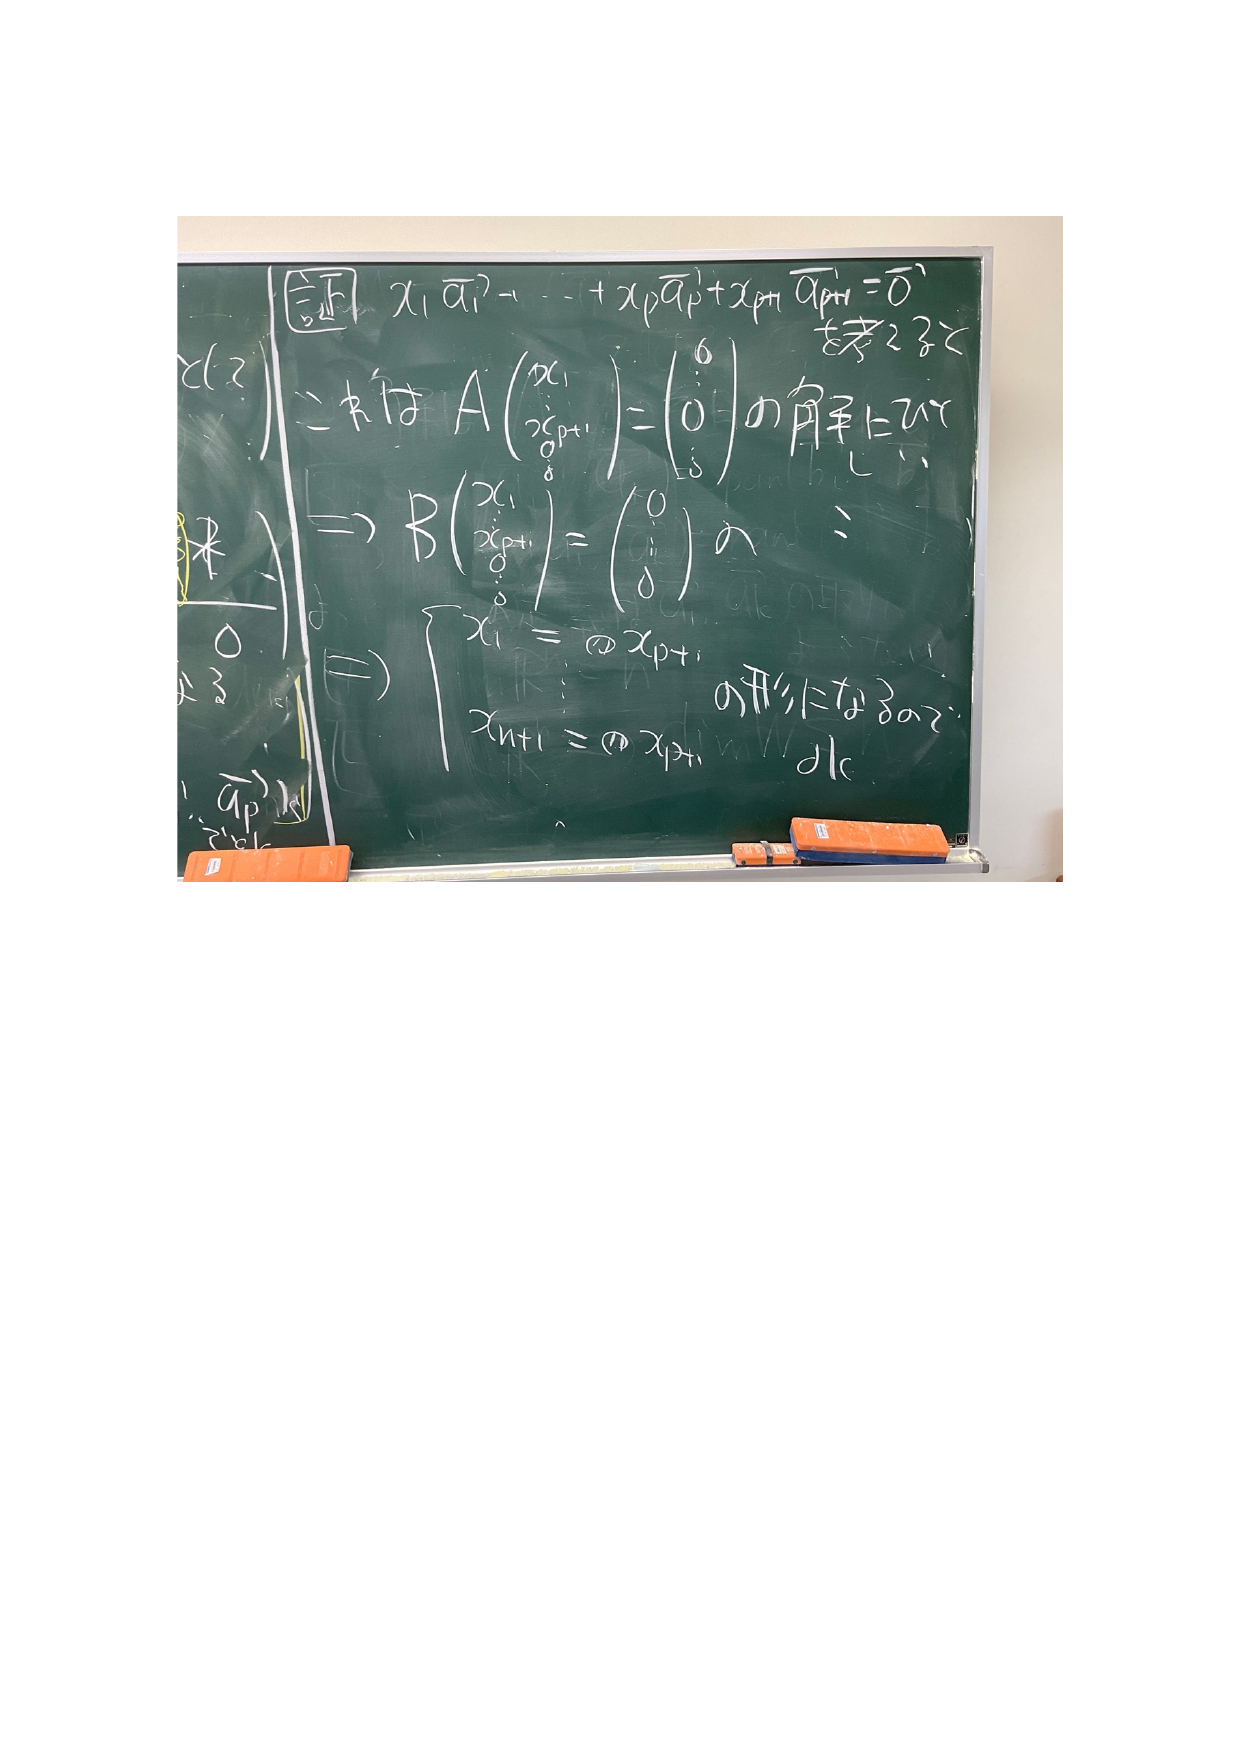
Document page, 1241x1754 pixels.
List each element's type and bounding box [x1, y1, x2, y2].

picture [177, 216, 1063, 882]
